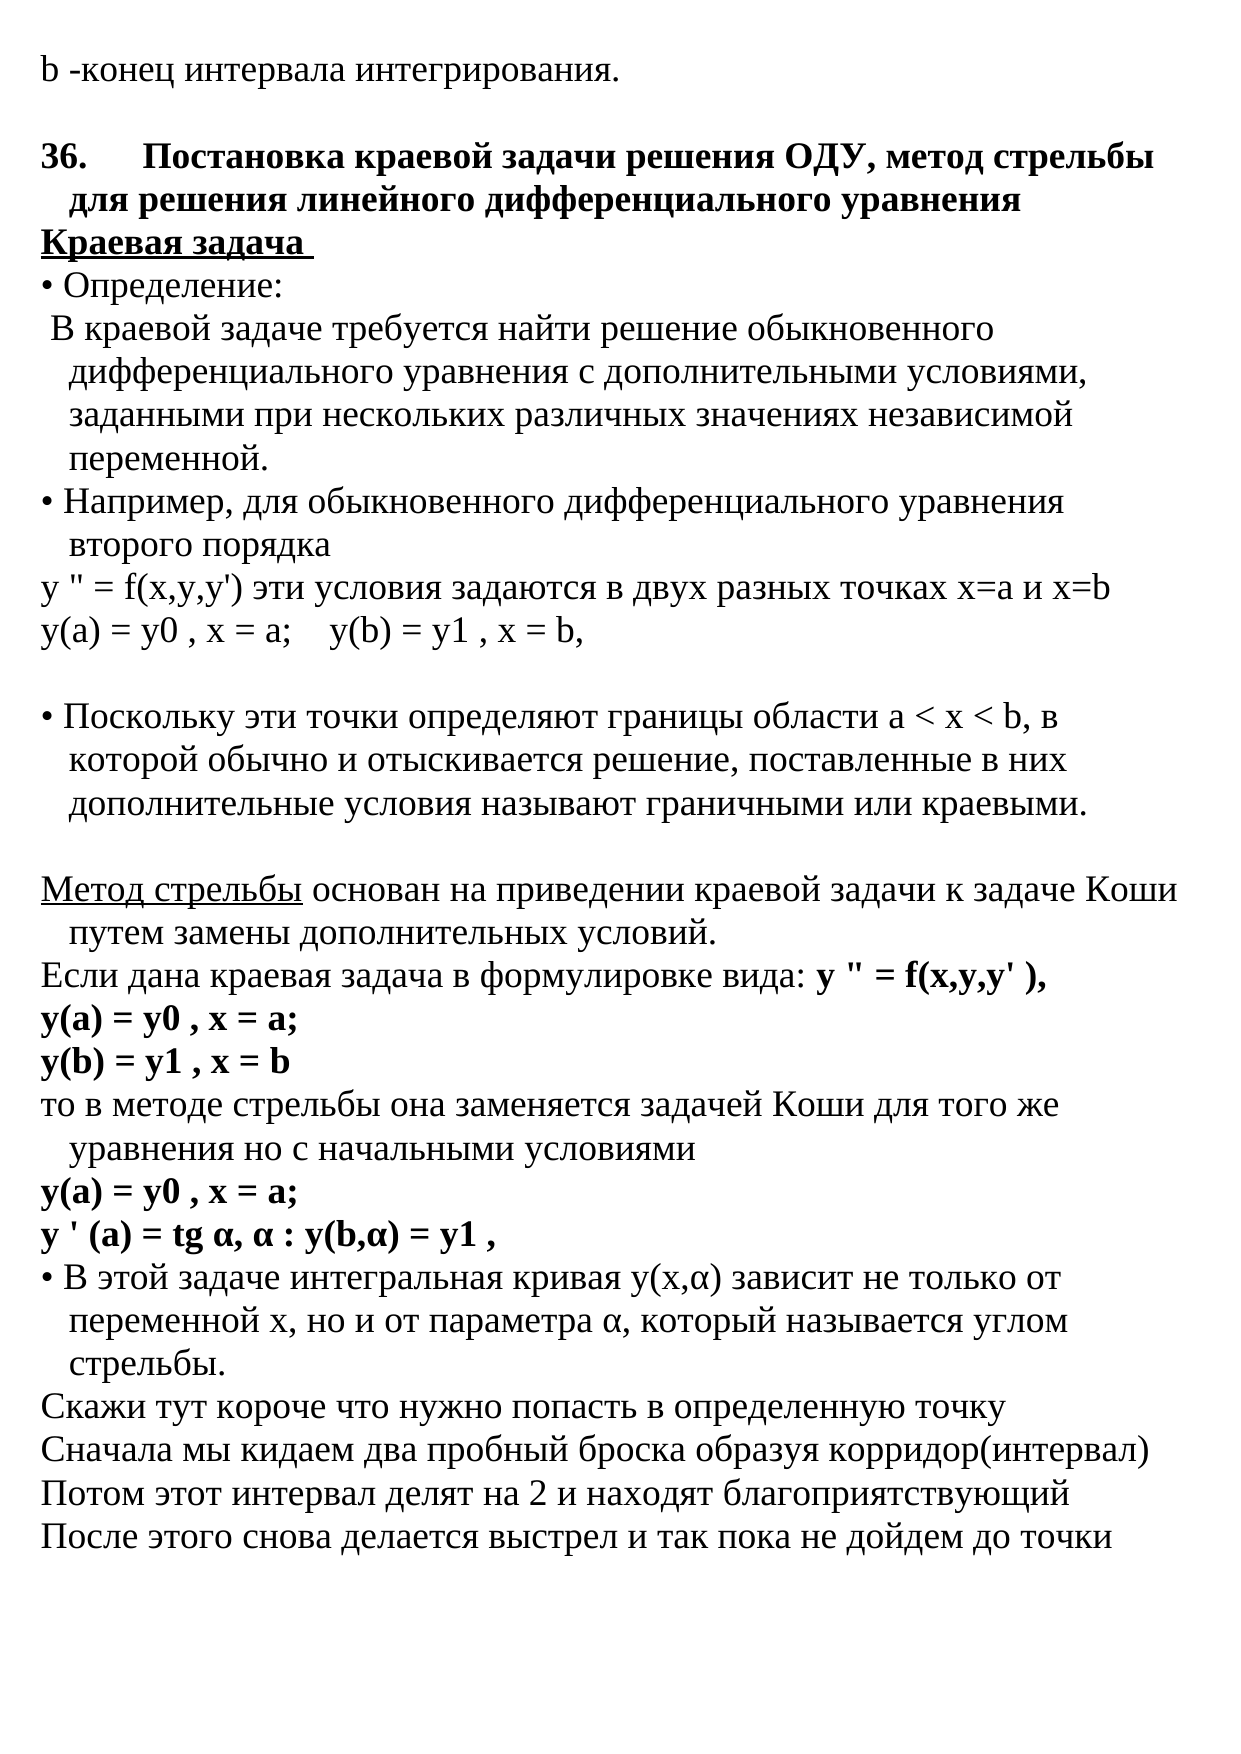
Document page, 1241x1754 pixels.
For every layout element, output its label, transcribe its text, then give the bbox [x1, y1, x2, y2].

text Краевая задача [40, 219, 1181, 262]
text b -конец интервала интегрирования. [40, 47, 1181, 90]
text После этого снова делается выстрел и так пока не дойдем до точки [40, 1513, 1181, 1556]
text • Поскольку эти точки определяют границы области a < x < b, в которой обычно и отыскивается решение, поставленные в них дополнительные условия называют граничными или краевыми. [40, 694, 1181, 823]
text Скажи тут короче что нужно попасть в определенную точку [40, 1384, 1181, 1427]
text Если дана краевая задача в формулировке вида: y " = f(x,y,y' ), [40, 952, 1181, 996]
text • Например, для обыкновенного дифференциального уравнения второго порядка [40, 478, 1181, 564]
text Сначала мы кидаем два пробный броска образуя корридор(интервал) [40, 1427, 1181, 1470]
text y(a) = y0 , x = a; y(b) = y1 , x = b, [40, 607, 1181, 651]
text Потом этот интервал делят на 2 и находят благоприятствующий [40, 1470, 1181, 1513]
text y(b) = y1 , x = b [40, 1039, 1181, 1082]
text • Определение: [40, 262, 1181, 306]
list Постановка краевой задачи решения ОДУ, метод стрельбы для решения линейного дифференциального уравнения [40, 133, 1181, 219]
text то в методе стрельбы она заменяется задачей Коши для того же уравнения но с начальными условиями [40, 1082, 1181, 1168]
text y(a) = y0 , x = a; [40, 1168, 1181, 1211]
text • В этой задаче интегральная кривая y(x,α) зависит не только от переменной x, но и от параметра α, который называется углом стрельбы. [40, 1254, 1181, 1384]
text y(a) = y0 , x = a; [40, 996, 1181, 1039]
text y " = f(x,y,y') эти условия задаются в двух разных точках x=a и x=b [40, 564, 1181, 607]
text Метод стрельбы основан на приведении краевой задачи к задаче Коши путем замены дополнительных условий. [40, 866, 1181, 952]
text В краевой задаче требуется найти решение обыкновенного дифференциального уравнения с дополнительными условиями, заданными при нескольких различных значениях независимой переменной. [40, 306, 1181, 478]
text y ' (a) = tg α, α : y(b,α) = y1 , [40, 1211, 1181, 1254]
